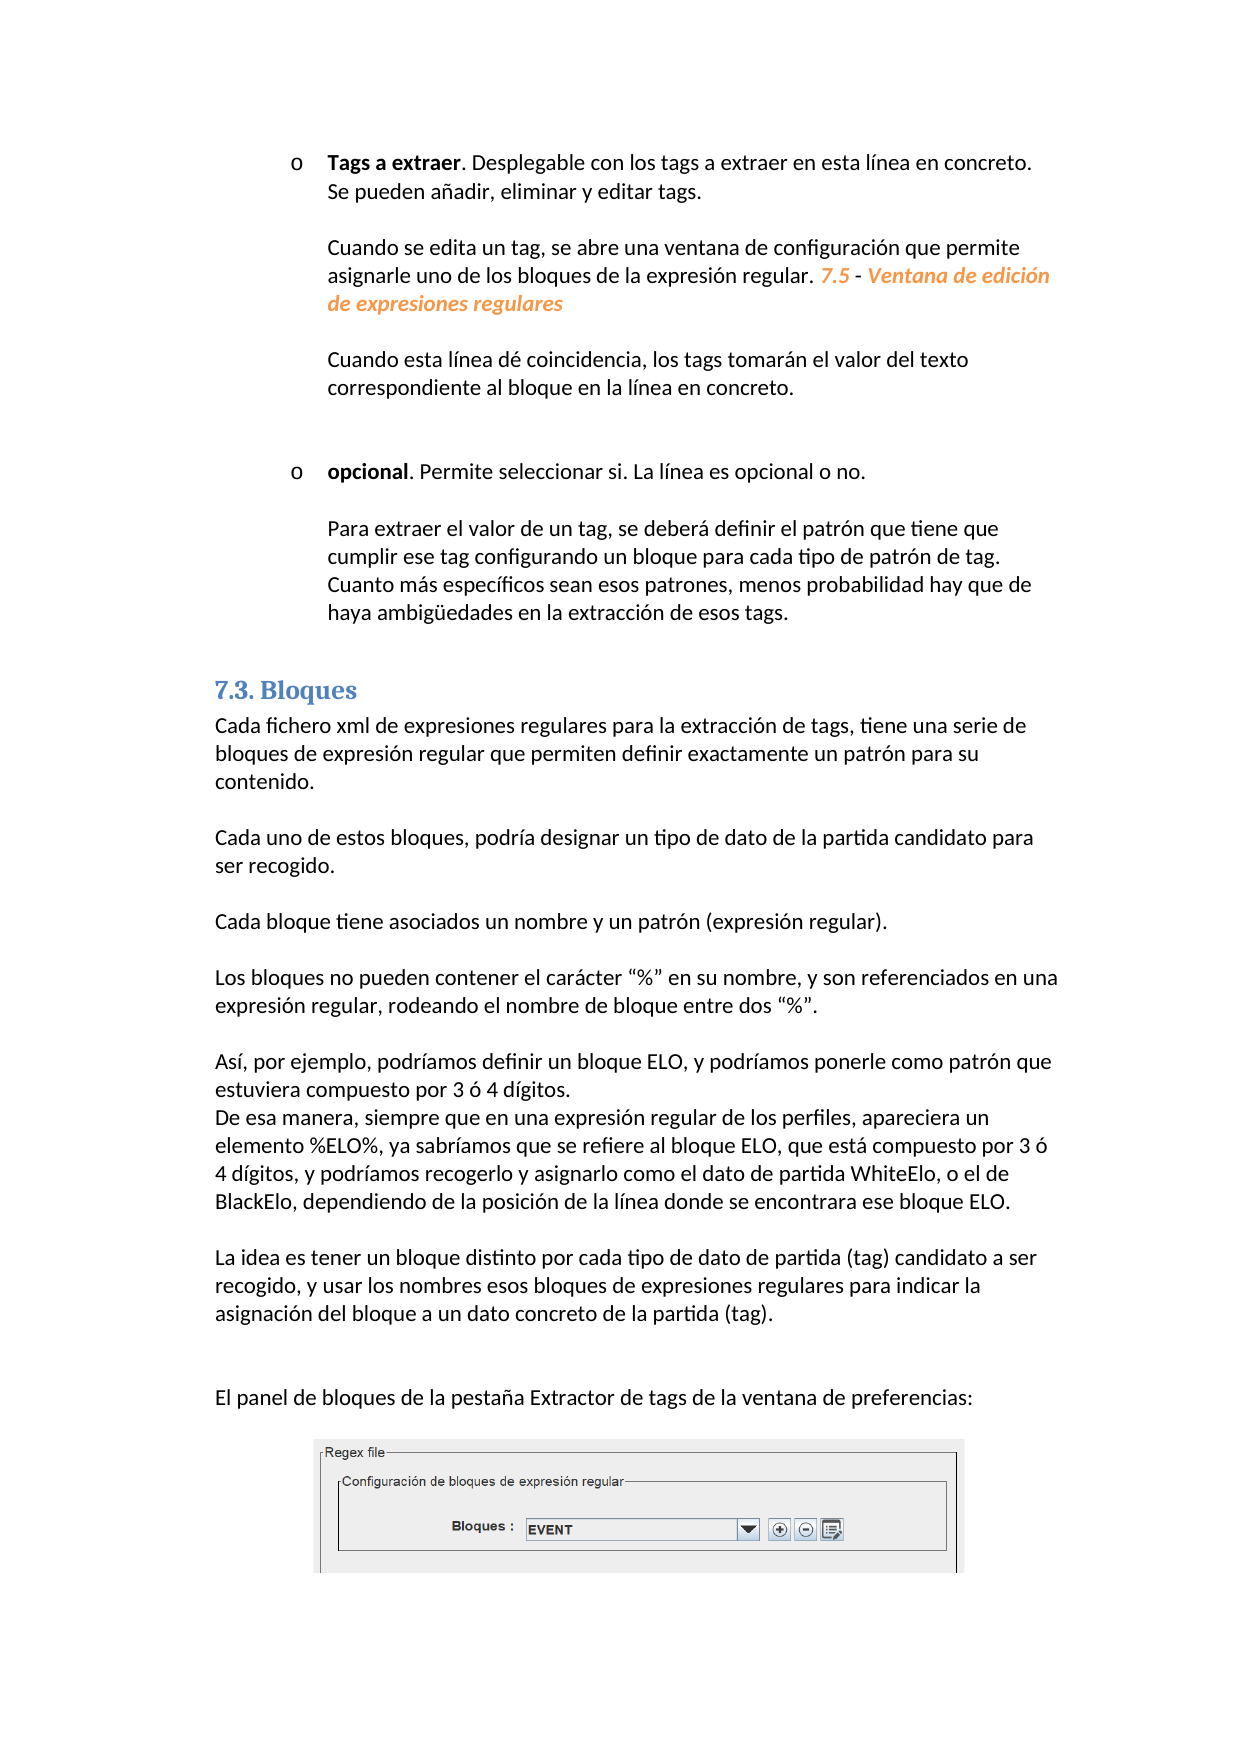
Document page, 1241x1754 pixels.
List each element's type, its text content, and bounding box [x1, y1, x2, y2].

text Cuanto más específicos sean esos patrones, menos probabilidad hay que de haya ambigüedades en la extracción de esos tags. [327, 570, 1063, 626]
text Cuando se edita un tag, se abre una ventana de configuración que permite asignarle uno de los bloques de la expresión regular. 7.5 - Ventana de edición de expresiones regulares [327, 233, 1063, 317]
text Cada bloque tiene asociados un nombre y un patrón (expresión regular). [215, 907, 1063, 935]
text Para extraer el valor de un tag, se deberá definir el patrón que tiene que cumplir ese tag configurando un bloque para cada tipo de patrón de tag. [327, 514, 1063, 570]
list opcional. Permite seleccionar si. La línea es opcional o no. [290, 457, 1063, 486]
text El panel de bloques de la pestaña Extractor de tags de la ventana de preferencias: [215, 1383, 1063, 1411]
text La idea es tener un bloque distinto por cada tipo de dato de partida (tag) candidato a ser recogido, y usar los nombres esos bloques de expresiones regulares para indicar la asignación del bloque a un dato concreto de la partida (tag). [215, 1243, 1063, 1327]
subtitle Bloques [215, 675, 1063, 706]
text Así, por ejemplo, podríamos definir un bloque ELO, y podríamos ponerle como patrón que estuviera compuesto por 3 ó 4 dígitos. [215, 1047, 1063, 1103]
text De esa manera, siempre que en una expresión regular de los perfiles, apareciera un elemento %ELO%, ya sabríamos que se refiere al bloque ELO, que está compuesto por 3 ó 4 dígitos, y podríamos recogerlo y asignarlo como el dato de partida WhiteElo, o el de BlackElo, dependiendo de la posición de la línea donde se encontrara ese bloque ELO. [215, 1103, 1063, 1215]
list Tags a extraer. Desplegable con los tags a extraer en esta línea en concreto. [290, 148, 1063, 177]
text Cuando esta línea dé coincidencia, los tags tomarán el valor del texto correspondiente al bloque en la línea en concreto. [327, 345, 1063, 401]
picture [313, 1439, 965, 1573]
text Cada uno de estos bloques, podría designar un tipo de dato de la partida candidato para ser recogido. [215, 823, 1063, 879]
text Los bloques no pueden contener el carácter “%” en su nombre, y son referenciados en una expresión regular, rodeando el nombre de bloque entre dos “%”. [215, 963, 1063, 1019]
text Se pueden añadir, eliminar y editar tags. [327, 177, 1063, 205]
text Cada fichero xml de expresiones regulares para la extracción de tags, tiene una serie de bloques de expresión regular que permiten definir exactamente un patrón para su contenido. [215, 711, 1063, 795]
